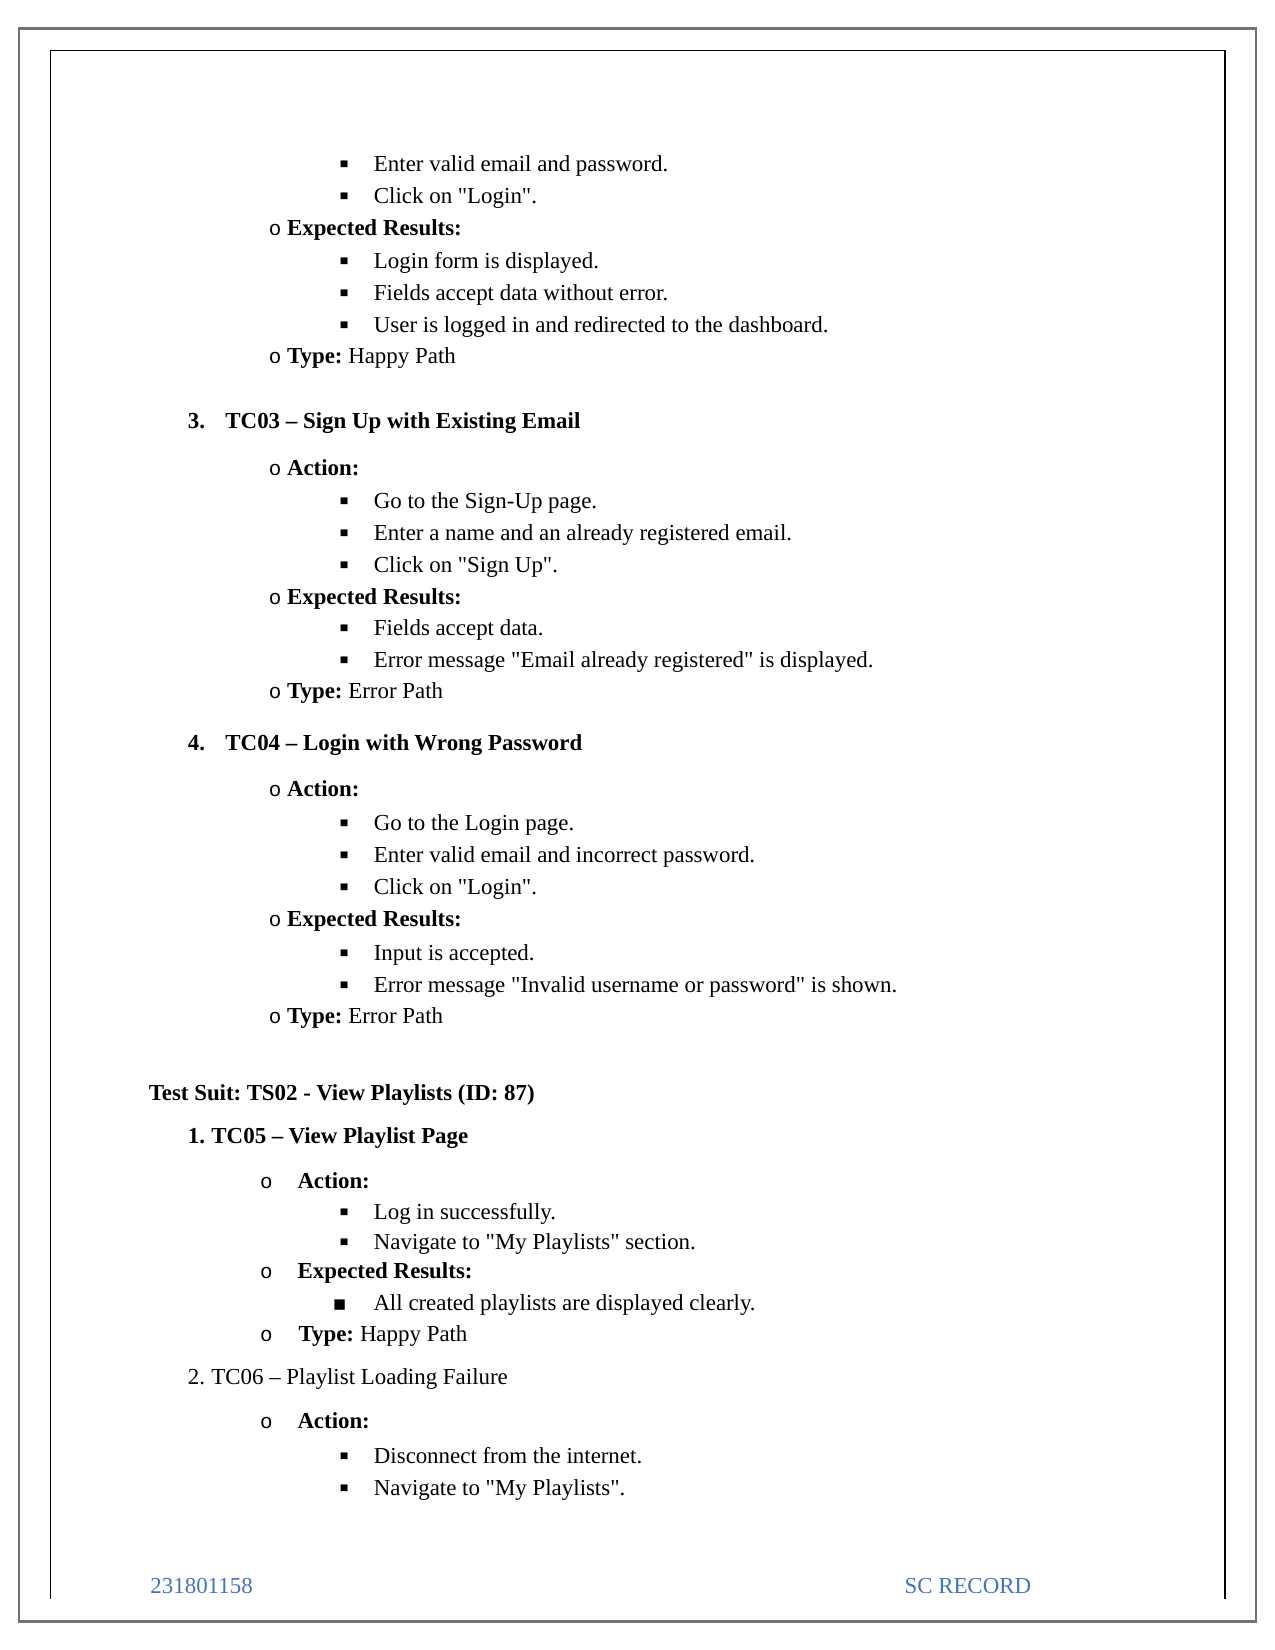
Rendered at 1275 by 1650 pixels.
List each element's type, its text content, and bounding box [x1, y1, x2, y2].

list Navigate to "My Playlists". [336, 1474, 1128, 1500]
list Enter a name and an already registered email. [336, 519, 1128, 546]
list Enter valid email and password. [336, 150, 1128, 176]
list Click on "Sign Up". [336, 551, 1128, 577]
text o Type: Error Path [268, 1002, 1128, 1030]
text o Expected Results: [268, 904, 1064, 932]
list Go to the Login page. [336, 809, 1128, 836]
text o Type: Happy Path [268, 343, 1128, 370]
text o Type: Error Path [268, 677, 1128, 705]
list Fields accept data. [336, 614, 1128, 640]
list Input is accepted. [336, 939, 1128, 965]
text 2. TC06 – Playlist Loading Failure [188, 1363, 1128, 1389]
list User is logged in and redirected to the dashboard. [336, 311, 1128, 337]
text o Expected Results: [150, 1257, 1131, 1285]
text o Expected Results: [268, 583, 1064, 611]
text o Action: [268, 776, 1064, 803]
text o Action: [150, 1407, 1131, 1435]
list TC03 – Sign Up with Existing Email [188, 407, 1064, 433]
text o Type: Happy Path [150, 1320, 1131, 1348]
list Navigate to "My Playlists" section. [336, 1228, 1128, 1254]
list Click on "Login". [336, 182, 1128, 208]
list Click on "Login". [336, 873, 1128, 899]
list Login form is displayed. [336, 247, 1128, 274]
text o Action: [150, 1167, 1131, 1195]
list Go to the Sign-Up page. [336, 488, 1128, 514]
text ▪ All created playlists are displayed clearly. [150, 1288, 1131, 1317]
list Error message "Email already registered" is displayed. [336, 646, 1128, 672]
list Enter valid email and incorrect password. [336, 841, 1128, 867]
list Error message "Invalid username or password" is shown. [336, 971, 1128, 997]
text o Action: [268, 454, 1064, 481]
list Fields accept data without error. [336, 279, 1128, 305]
list Log in successfully. [336, 1198, 1128, 1224]
text 1. TC05 – View Playlist Page [188, 1122, 1064, 1148]
text Test Suit: TS02 - View Playlists (ID: 87) [148, 1078, 1064, 1105]
text o Expected Results: [268, 213, 1064, 241]
list Disconnect from the internet. [336, 1442, 1128, 1468]
list TC04 – Login with Wrong Password [188, 728, 1064, 755]
